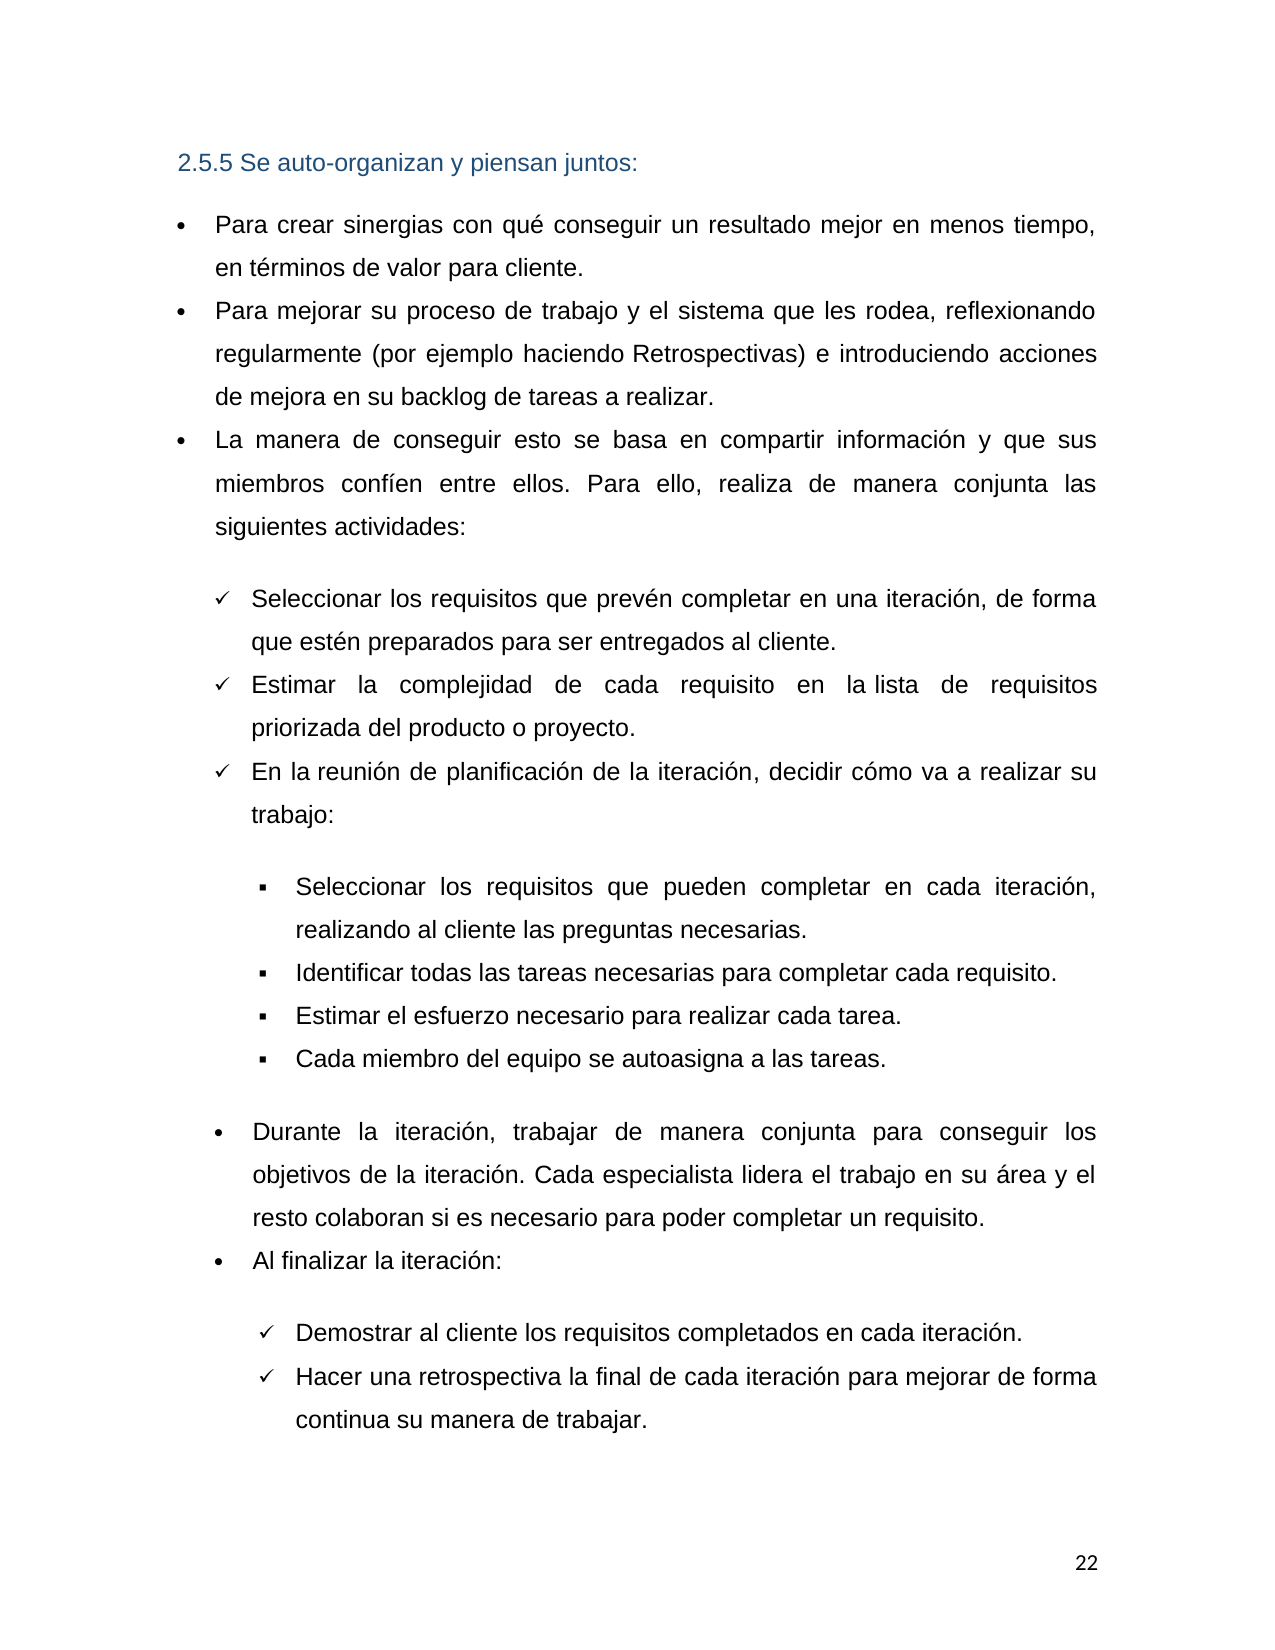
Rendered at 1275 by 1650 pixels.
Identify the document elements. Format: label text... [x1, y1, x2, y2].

list Estimar el esfuerzo necesario para realizar cada tarea. [258, 1001, 1098, 1030]
list En la reunión de planificación de la iteración, decidir cómo va a realizar su trabajo: [213, 757, 1098, 828]
list Estimar la complejidad de cada requisito en la lista de requisitos priorizada del producto o proyecto. [213, 670, 1098, 742]
list Durante la iteración, trabajar de manera conjunta para conseguir los objetivos de la iteración. Cada especialista lidera el trabajo en su área y el resto colaboran si es necesario para poder completar un requisito. [215, 1117, 1098, 1232]
list Para crear sinergias con qué conseguir un resultado mejor en menos tiempo, en términos de valor para cliente. [177, 210, 1098, 282]
list Demostrar al cliente los requisitos completados en cada iteración. [258, 1318, 1098, 1347]
list Cada miembro del equipo se autoasigna a las tareas. [258, 1044, 1098, 1073]
list Seleccionar los requisitos que prevén completar en una iteración, de forma que estén preparados para ser entregados al cliente. [213, 584, 1098, 656]
list Para mejorar su proceso de trabajo y el sistema que les rodea, reflexionando regularmente (por ejemplo haciendo Retrospectivas) e introduciendo acciones de mejora en su backlog de tareas a realizar. [177, 296, 1098, 411]
list La manera de conseguir esto se basa en compartir información y que sus miembros confíen entre ellos. Para ello, realiza de manera conjunta las siguientes actividades: [177, 426, 1098, 541]
list Identificar todas las tareas necesarias para completar cada requisito. [258, 958, 1098, 987]
list Seleccionar los requisitos que pueden completar en cada iteración, realizando al cliente las preguntas necesarias. [258, 872, 1098, 944]
list Al finalizar la iteración: [215, 1246, 1098, 1275]
subtitle 2.5.5 Se auto-organizan y piensan juntos: [177, 148, 1098, 176]
list Hacer una retrospectiva la final de cada iteración para mejorar de forma continua su manera de trabajar. [258, 1362, 1098, 1433]
